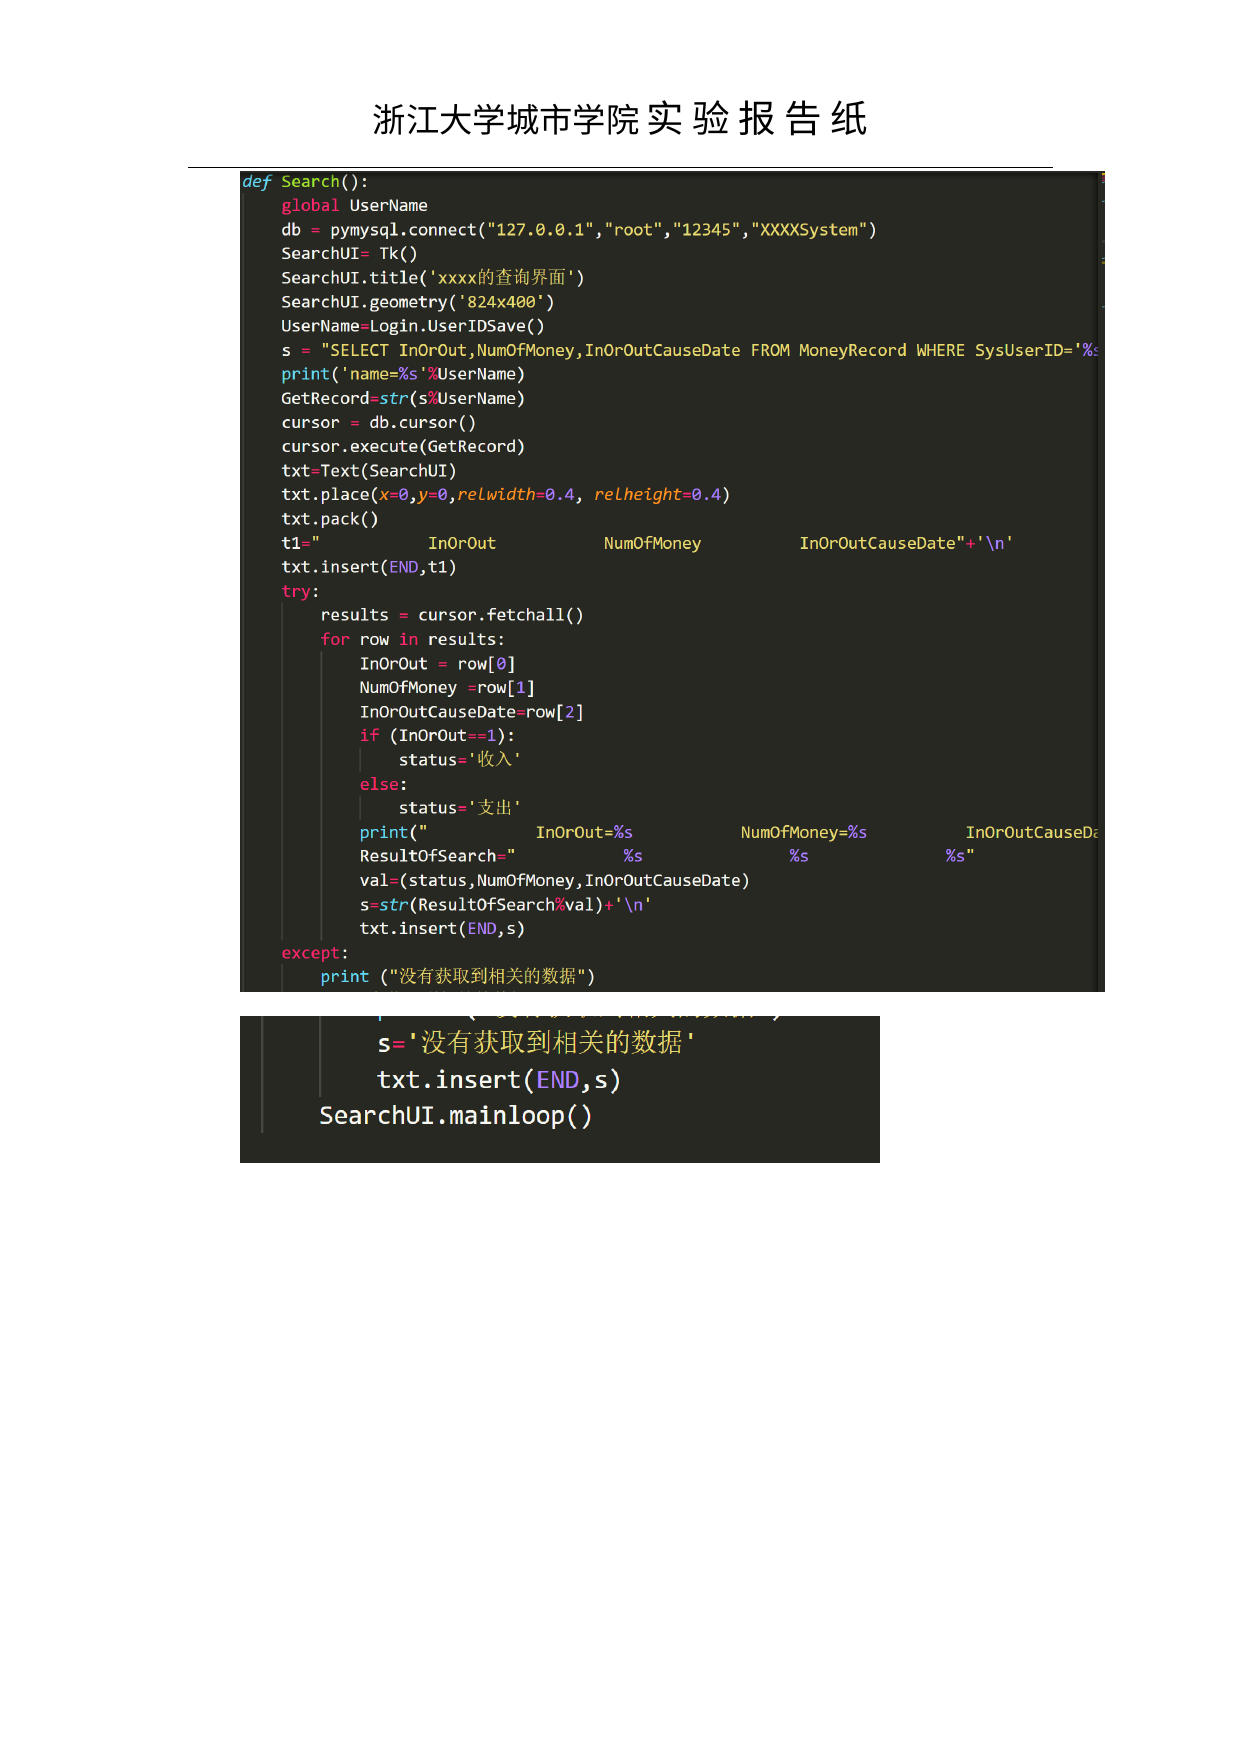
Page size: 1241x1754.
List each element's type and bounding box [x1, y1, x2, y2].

picture [240, 171, 1105, 992]
picture [240, 1016, 880, 1163]
